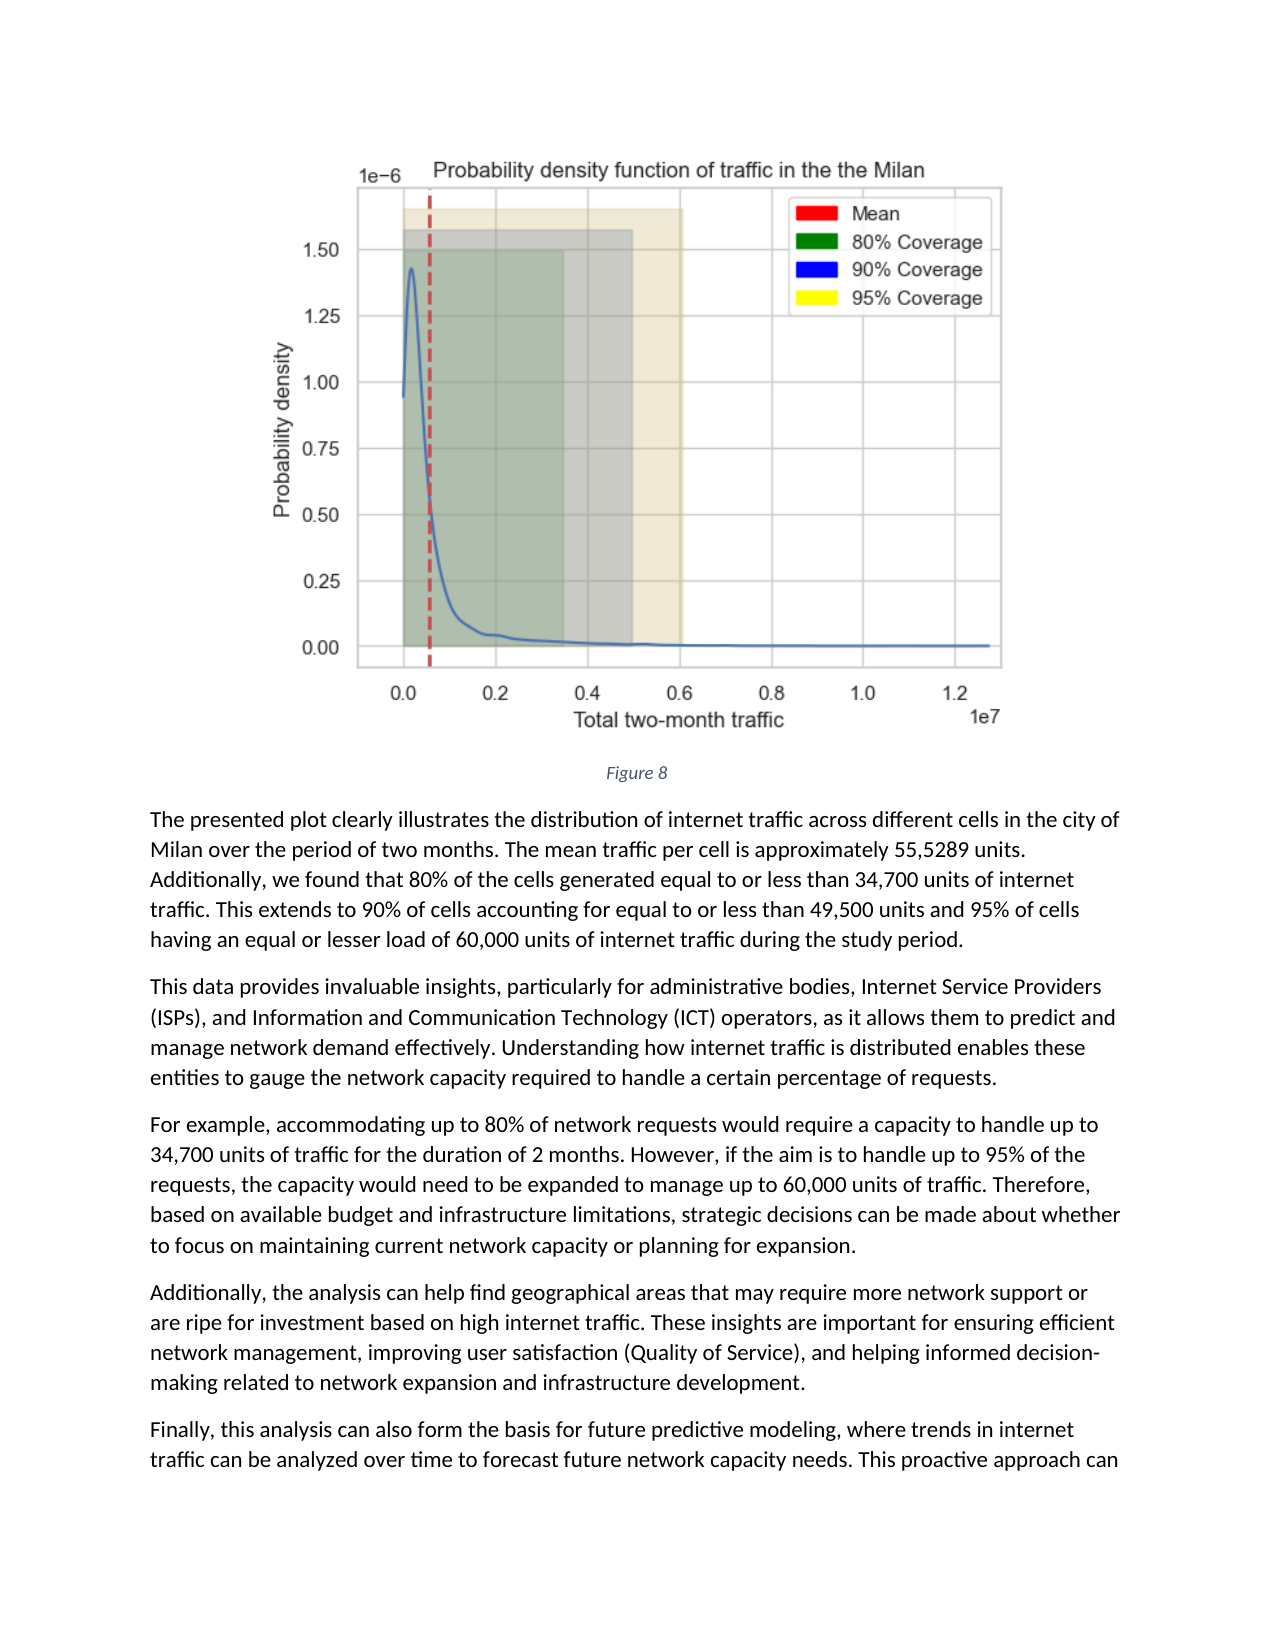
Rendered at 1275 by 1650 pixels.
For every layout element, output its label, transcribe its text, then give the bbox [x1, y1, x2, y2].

text This data provides invaluable insights, particularly for administrative bodies, Internet Service Providers (ISPs), and Information and Communication Technology (ICT) operators, as it allows them to predict and manage network demand effectively. Understanding how internet traffic is distributed enables these entities to gauge the network capacity required to handle a certain percentage of requests. [150, 972, 1125, 1091]
text For example, accommodating up to 80% of network requests would require a capacity to handle up to 34,700 units of traffic for the duration of 2 months. However, if the aim is to handle up to 95% of the requests, the capacity would need to be expanded to manage up to 60,000 units of traffic. Therefore, based on available budget and infrastructure limitations, strategic decisions can be made about whether to focus on maintaining current network capacity or planning for expansion. [150, 1110, 1125, 1259]
picture [262, 150, 1013, 743]
text Additionally, the analysis can help find geographical areas that may require more network support or are ripe for investment based on high internet traffic. These insights are important for ensuring efficient network management, improving user satisfaction (Quality of Service), and helping informed decision-making related to network expansion and infrastructure development. [150, 1278, 1125, 1396]
text The presented plot clearly illustrates the distribution of internet traffic across different cells in the city of Milan over the period of two months. The mean traffic per cell is approximately 55,5289 units. Additionally, we found that 80% of the cells generated equal to or less than 34,700 units of internet traffic. This extends to 90% of cells accounting for equal to or less than 49,500 units and 95% of cells having an equal or lesser load of 60,000 units of internet traffic during the study period. [150, 805, 1125, 954]
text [150, 1415, 1125, 1473]
